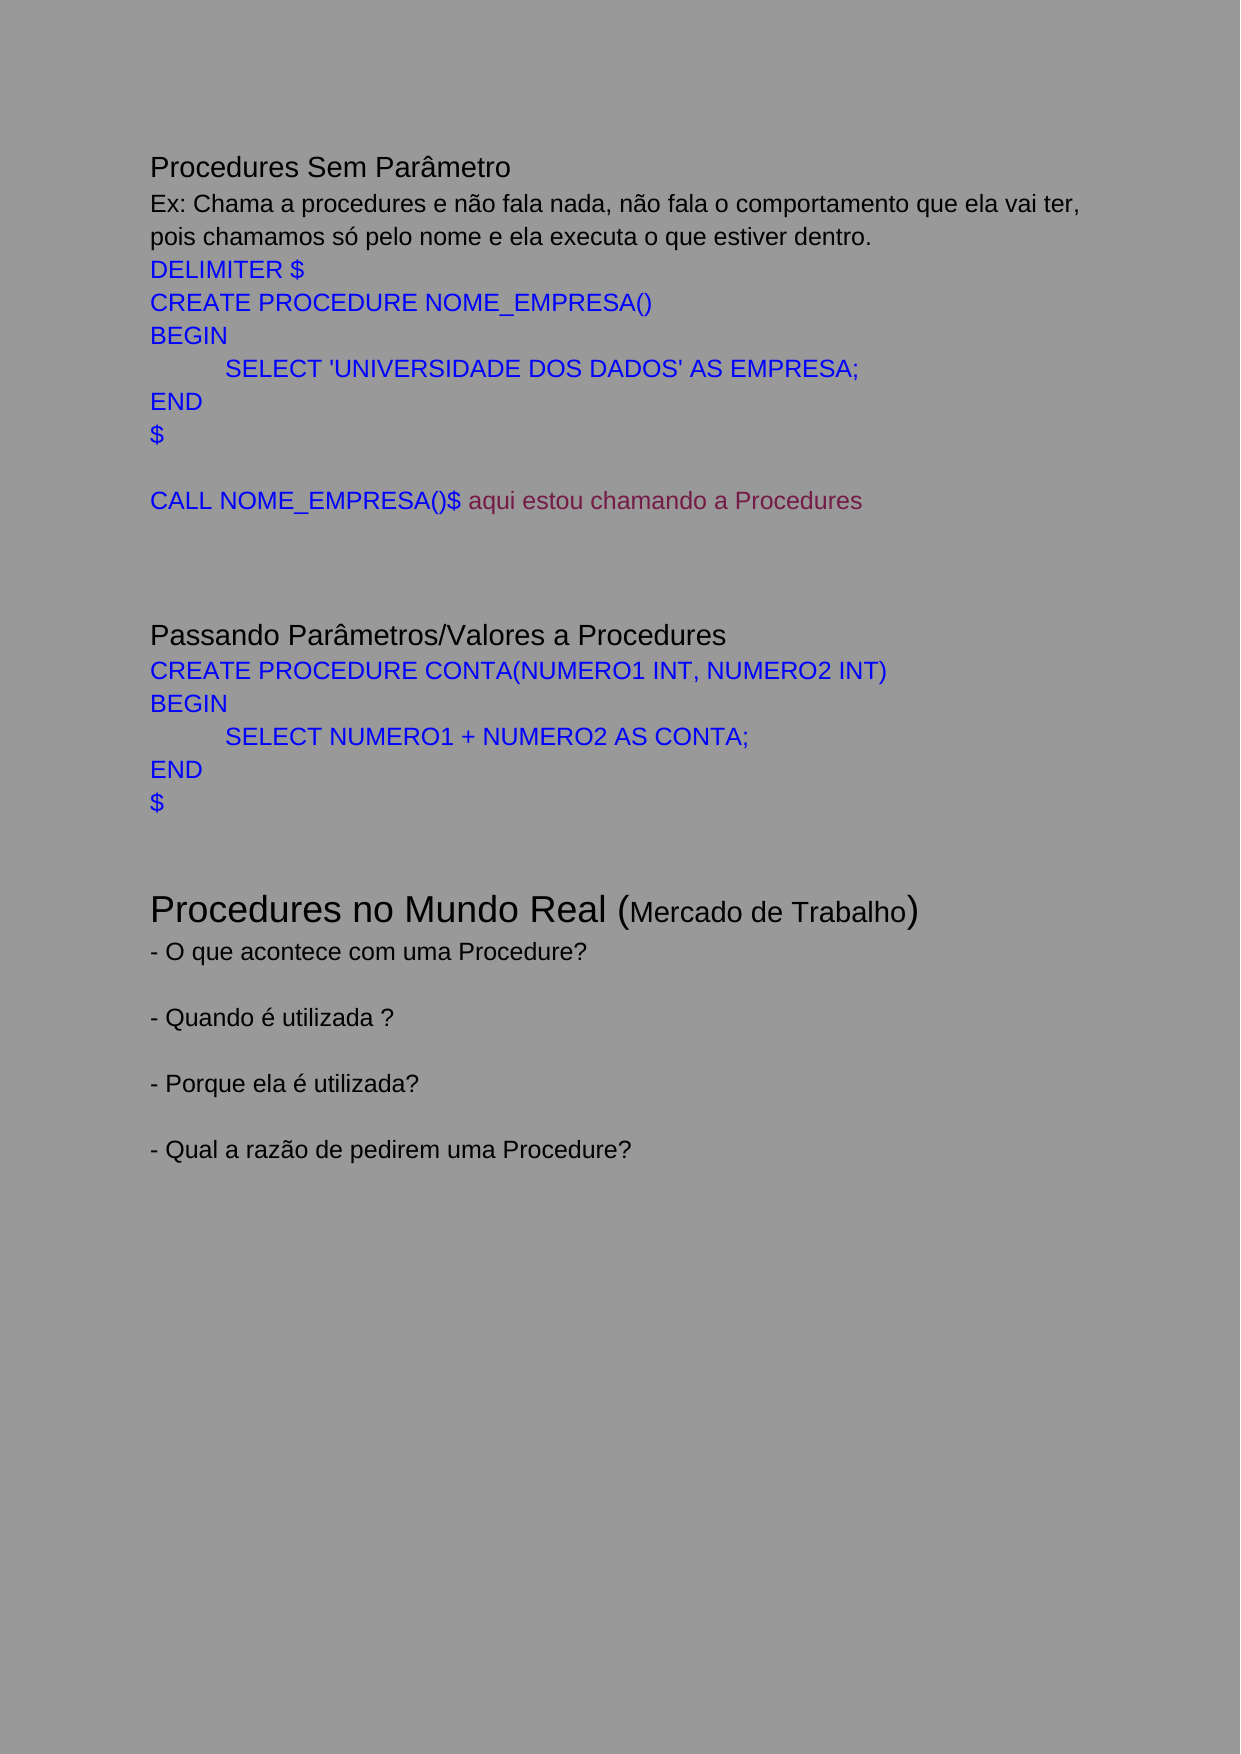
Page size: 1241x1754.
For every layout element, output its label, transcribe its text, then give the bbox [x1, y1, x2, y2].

text - Porque ela é utilizada? [150, 1069, 1090, 1098]
text CREATE PROCEDURE NOME_EMPRESA() [150, 288, 1090, 316]
text END [150, 387, 1090, 415]
text - Quando é utilizada ? [150, 1003, 1090, 1032]
text END [150, 755, 1090, 784]
text Ex: Chama a procedures e não fala nada, não fala o comportamento que ela vai ter, pois chamamos só pelo nome e ela executa o que estiver dentro. [150, 188, 1090, 250]
text - O que acontece com uma Procedure? [150, 937, 1090, 966]
text SELECT NUMERO1 + NUMERO2 AS CONTA; [150, 722, 1090, 751]
text SELECT 'UNIVERSIDADE DOS DADOS' AS EMPRESA; [150, 354, 1090, 382]
text $ [150, 788, 1090, 817]
text Procedures Sem Parâmetro [150, 150, 1090, 183]
text Procedures no Mundo Real (Mercado de Trabalho) [150, 887, 1090, 931]
text - Qual a razão de pedirem uma Procedure? [150, 1135, 1090, 1164]
text Passando Parâmetros/Valores a Procedures [150, 618, 1090, 651]
text CALL NOME_EMPRESA()$ aqui estou chamando a Procedures [150, 486, 1090, 514]
text CREATE PROCEDURE CONTA(NUMERO1 INT, NUMERO2 INT) [150, 656, 1090, 685]
text BEGIN [150, 689, 1090, 718]
text DELIMITER $ [150, 254, 1090, 283]
text $ [150, 420, 1090, 448]
text BEGIN [150, 321, 1090, 349]
